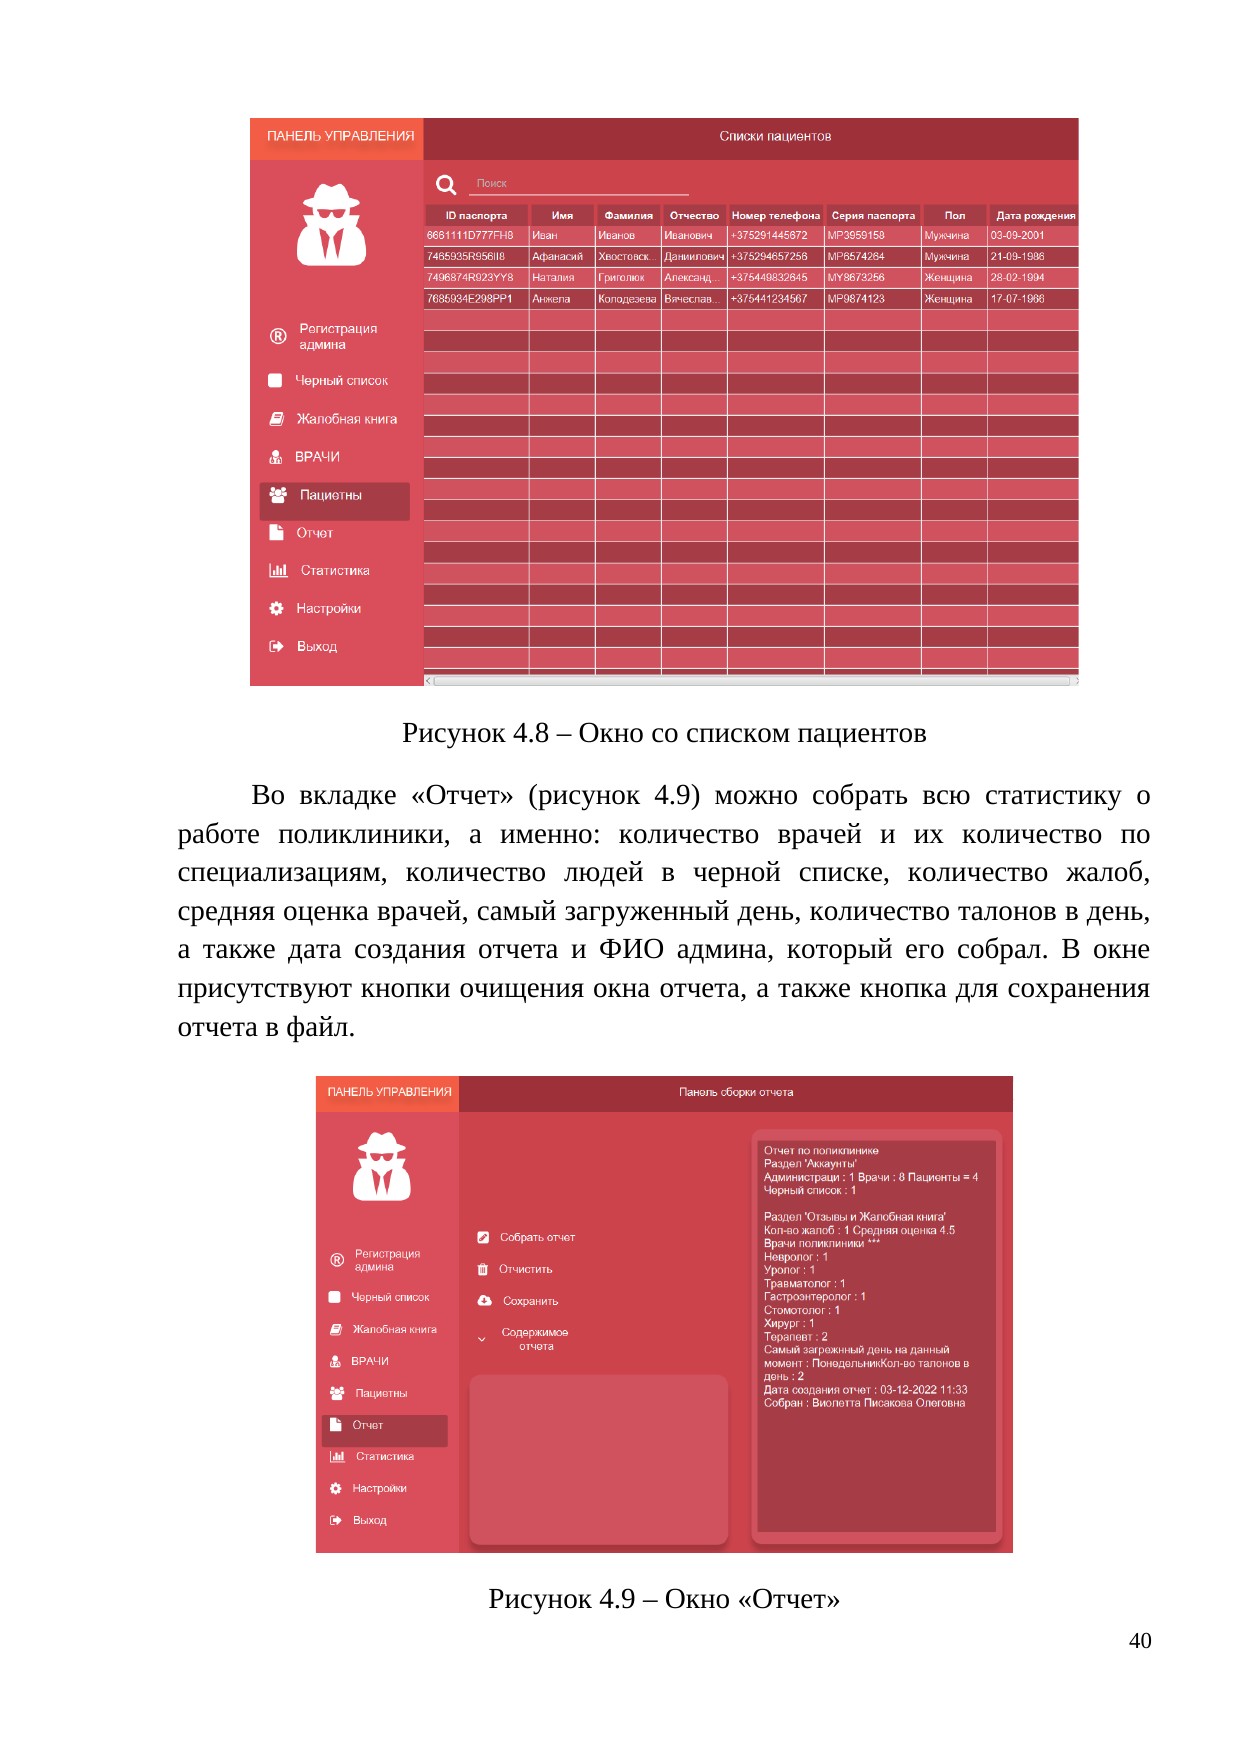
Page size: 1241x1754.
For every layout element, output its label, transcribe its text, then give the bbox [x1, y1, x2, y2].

text Рисунок 4.9 – Окно «Отчет» [177, 1582, 1152, 1615]
text Рисунок 4.8 – Окно со списком пациентов [177, 715, 1152, 748]
picture [315, 1076, 1014, 1553]
text Во вкладке «Отчет» (рисунок 4.9) можно собрать всю статистику о работе поликлиники, а именно: количество врачей и их количество по специализациям, количество людей в черной списке, количество жалоб, средняя оценка врачей, самый загруженный день, количество талонов в день, а также дата создания отчета и ФИО админа, который его собрал. В окне присутствуют кнопки очищения окна отчета, а также кнопка для сохранения отчета в файл. [177, 777, 1152, 1042]
picture [250, 118, 1079, 686]
